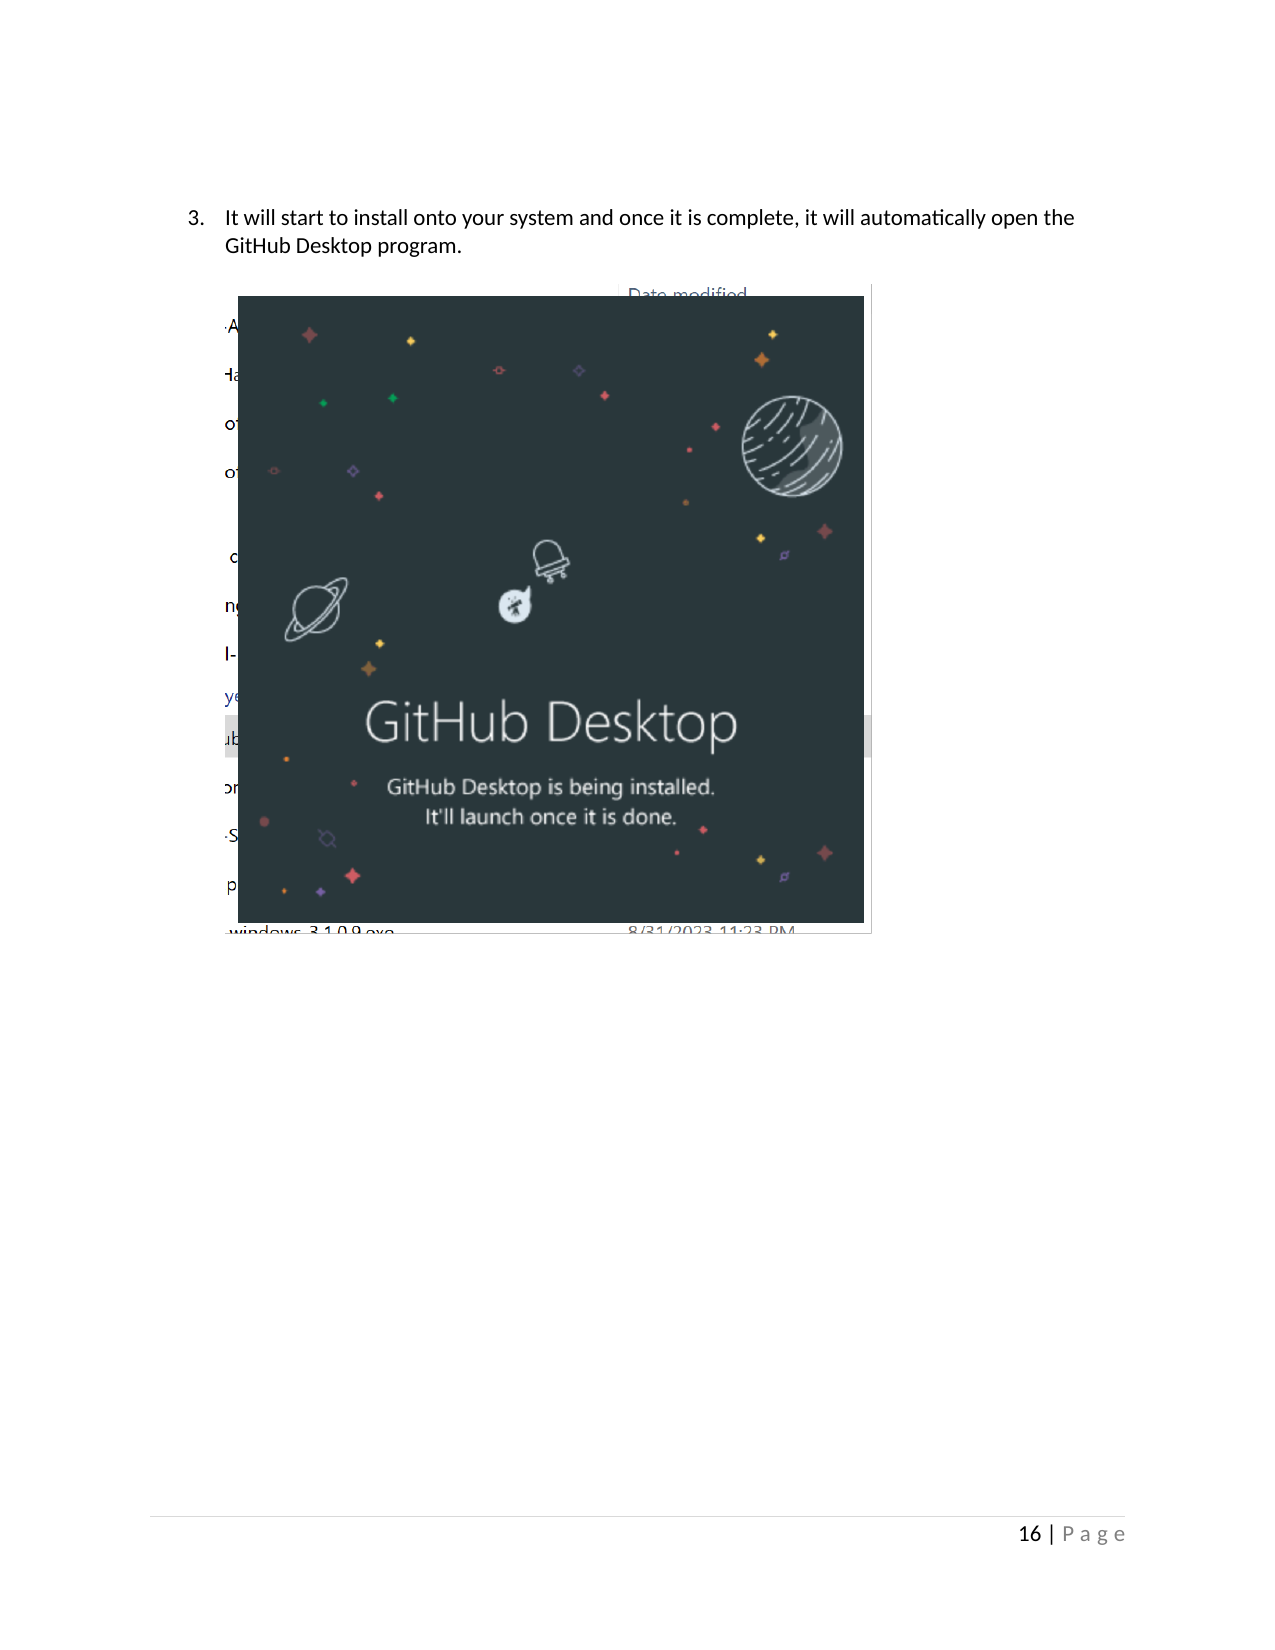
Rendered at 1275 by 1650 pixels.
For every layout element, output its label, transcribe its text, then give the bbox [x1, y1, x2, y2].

picture [225, 284, 872, 934]
list It will start to install onto your system and once it is complete, it will automatically open the GitHub Desktop program. [187, 203, 1125, 259]
